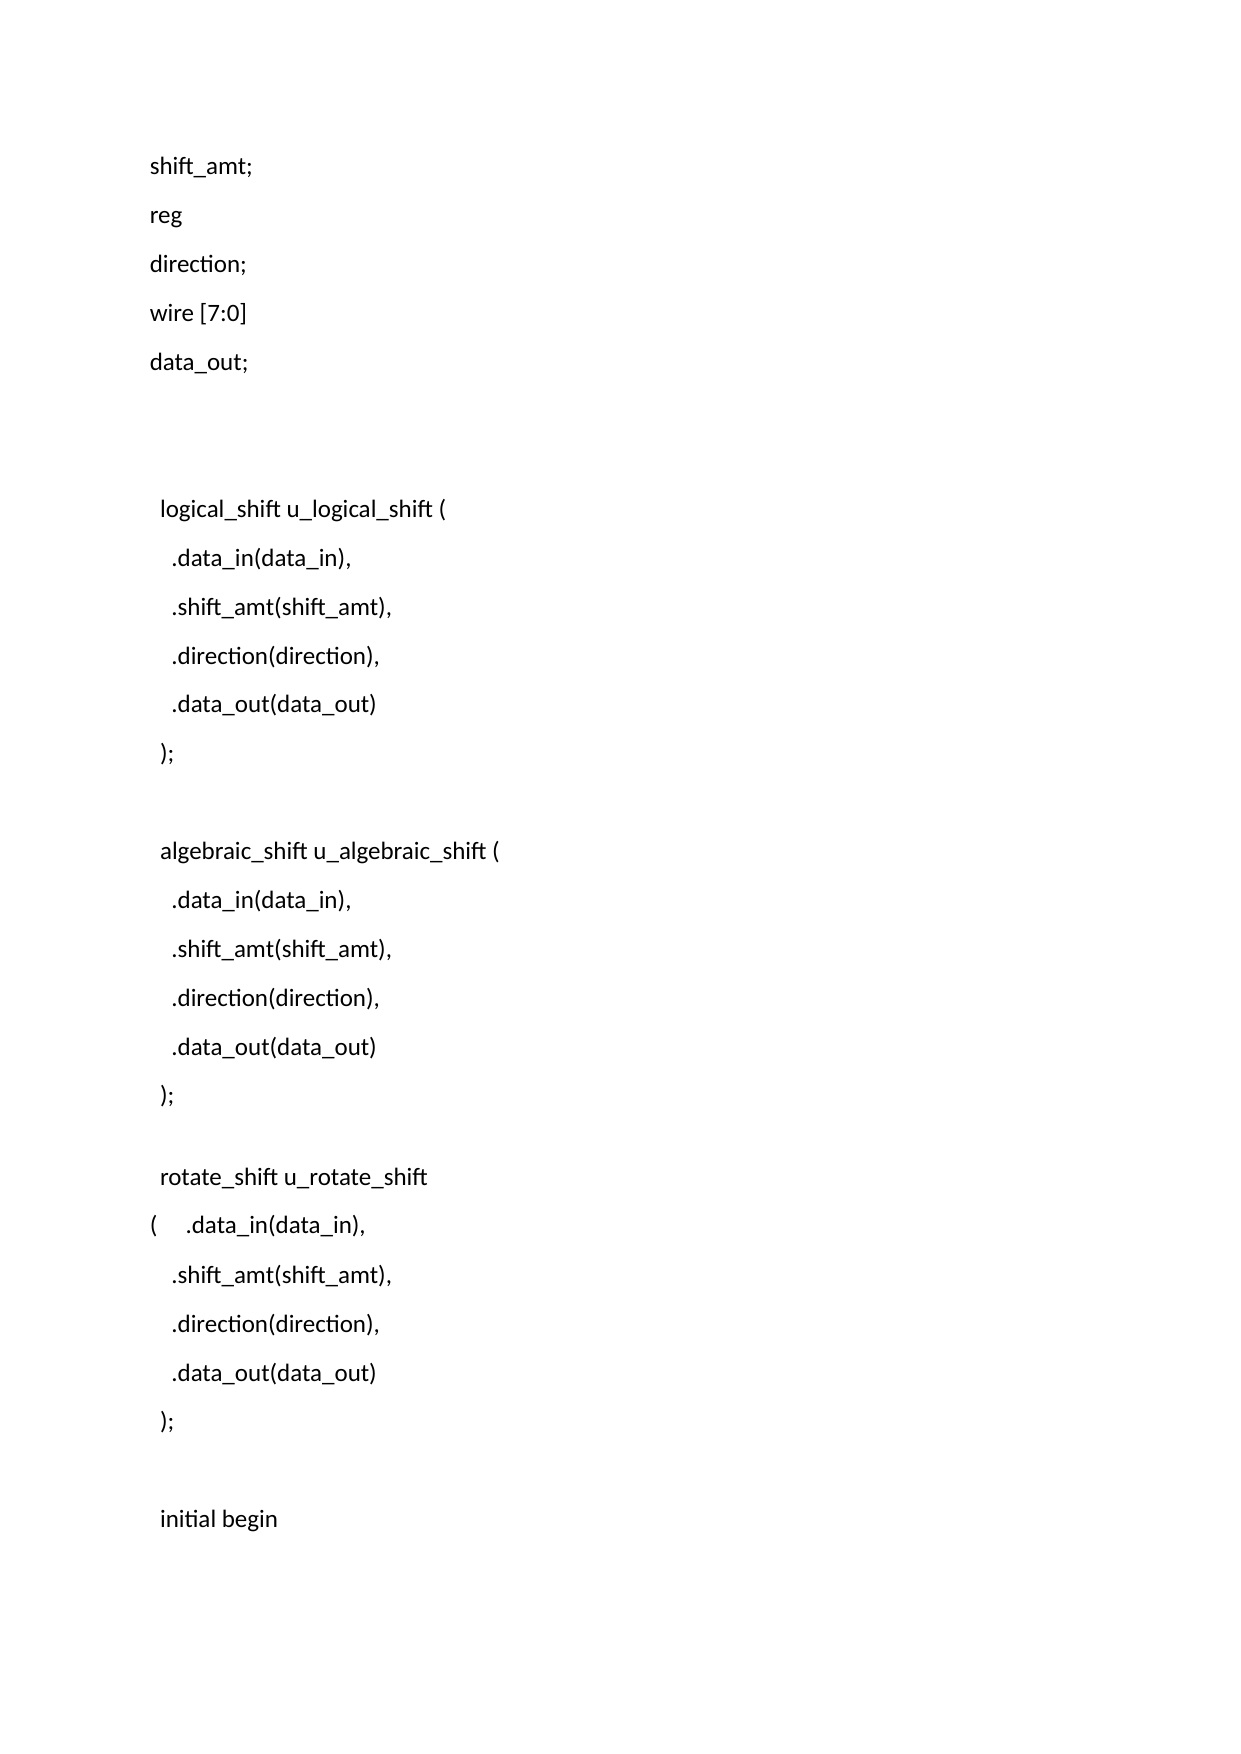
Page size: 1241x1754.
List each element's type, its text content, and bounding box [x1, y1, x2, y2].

text .data_in(data_in), [148, 542, 997, 573]
text rotate_shift u_rotate_shift ( .data_in(data_in), [148, 1161, 531, 1240]
text ); [148, 737, 997, 768]
text .data_in(data_in), [148, 884, 997, 914]
text .data_out(data_out) [148, 1357, 997, 1387]
text ); [148, 1079, 997, 1110]
text algebraic_shift u_algebraic_shift ( [148, 835, 997, 866]
text initial begin [148, 1503, 997, 1534]
text .shift_amt(shift_amt), [148, 1259, 997, 1289]
text .shift_amt(shift_amt), [148, 933, 997, 963]
text .shift_amt(shift_amt), [148, 591, 997, 621]
text .direction(direction), [148, 1308, 997, 1338]
text logical_shift u_logical_shift ( [148, 493, 997, 524]
text ); [148, 1406, 997, 1436]
text .direction(direction), [148, 640, 997, 670]
text .direction(direction), [148, 982, 997, 1012]
text .data_out(data_out) [148, 689, 997, 719]
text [148, 150, 265, 377]
text .data_out(data_out) [148, 1031, 997, 1061]
